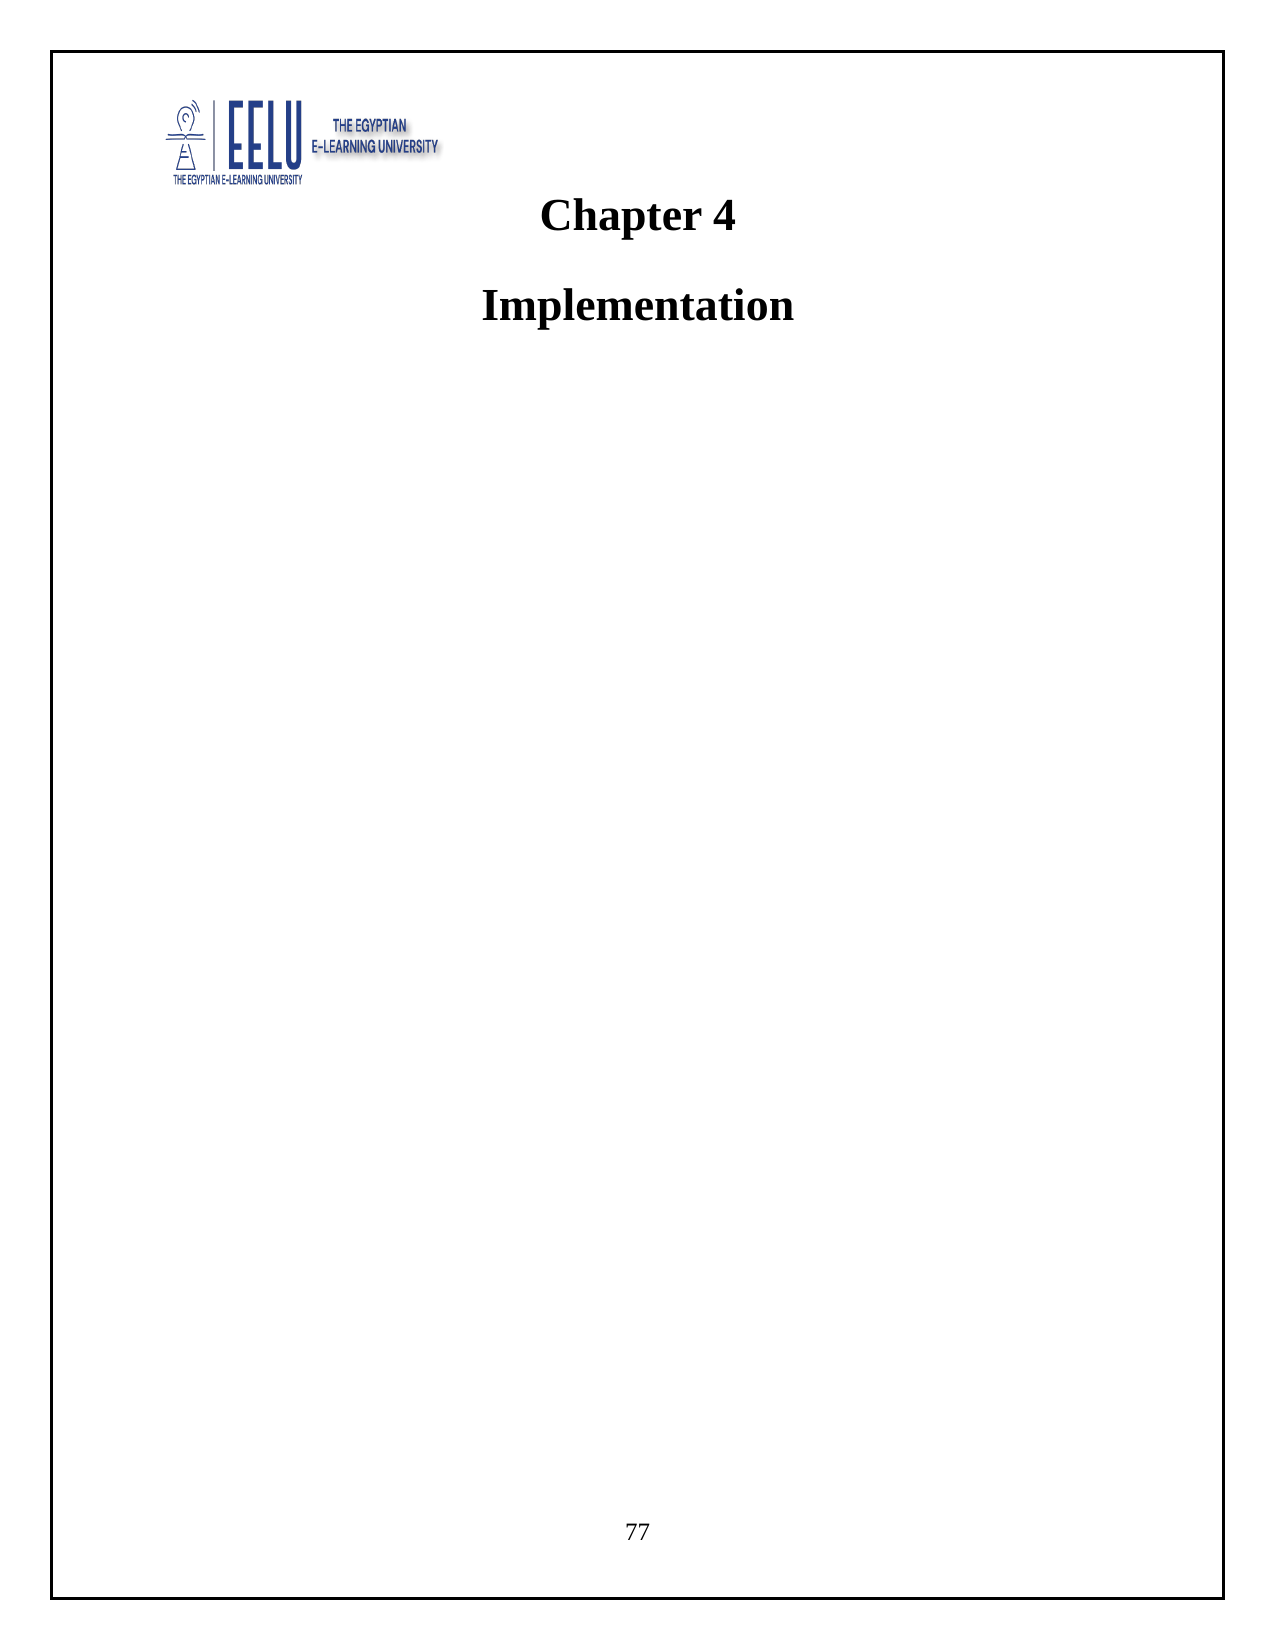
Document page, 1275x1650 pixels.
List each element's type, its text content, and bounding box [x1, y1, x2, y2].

subtitle Chapter 4 [150, 187, 1125, 240]
picture [150, 75, 444, 188]
subtitle Implementation [150, 278, 1125, 330]
